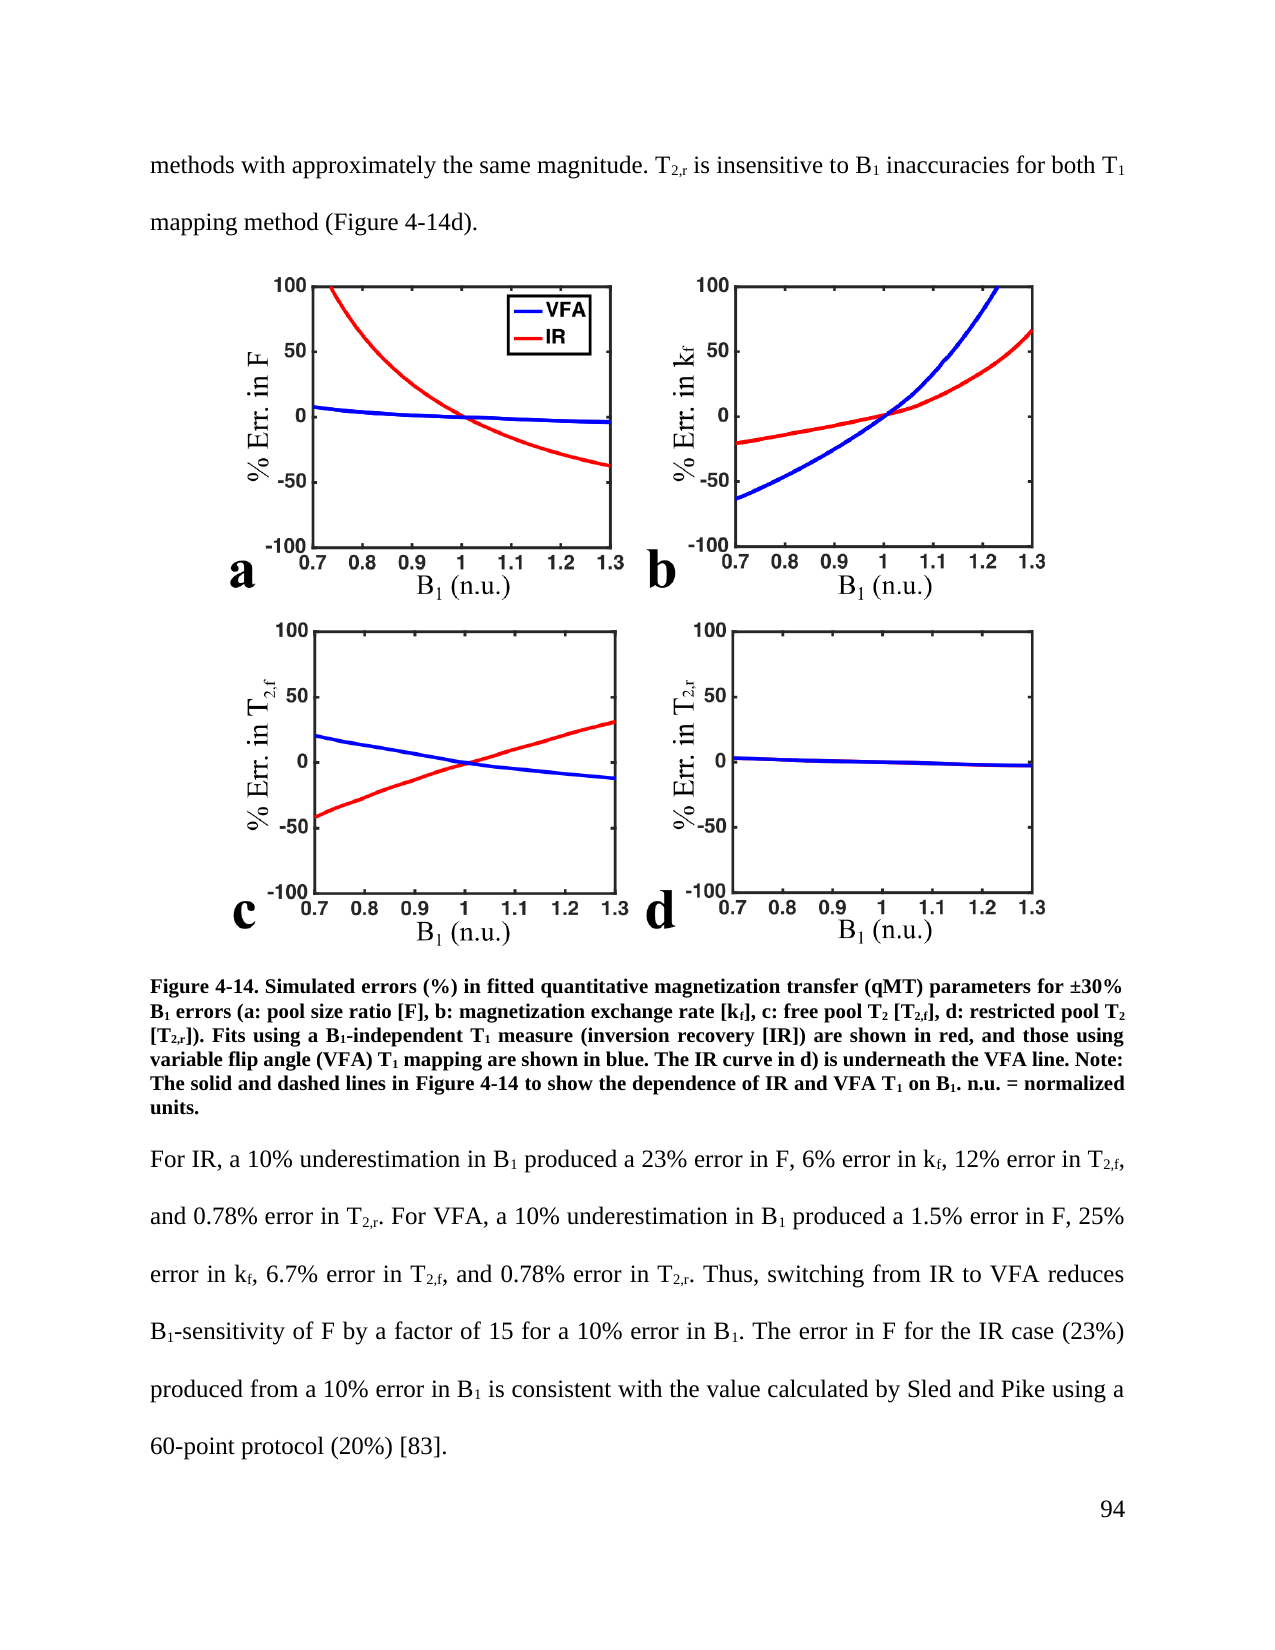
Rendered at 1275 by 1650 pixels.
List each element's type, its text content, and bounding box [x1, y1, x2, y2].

text For IR, a 10% underestimation in B1 produced a 23% error in F, 6% error in kf, 12% error in T2,f, and 0.78% error in T2,r. For VFA, a 10% underestimation in B1 produced a 1.5% error in F, 25% error in kf, 6.7% error in T2,f, and 0.78% error in T2,r. Thus, switching from IR to VFA reduces B1-sensitivity of F by a factor of 15 for a 10% error in B1. The error in F for the IR case (23%) produced from a 10% error in B1 is consistent with the value calculated by Sled and Pike using a 60-point protocol (20%) [83]. [150, 1144, 1125, 1460]
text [150, 150, 1125, 236]
picture [230, 277, 1045, 946]
